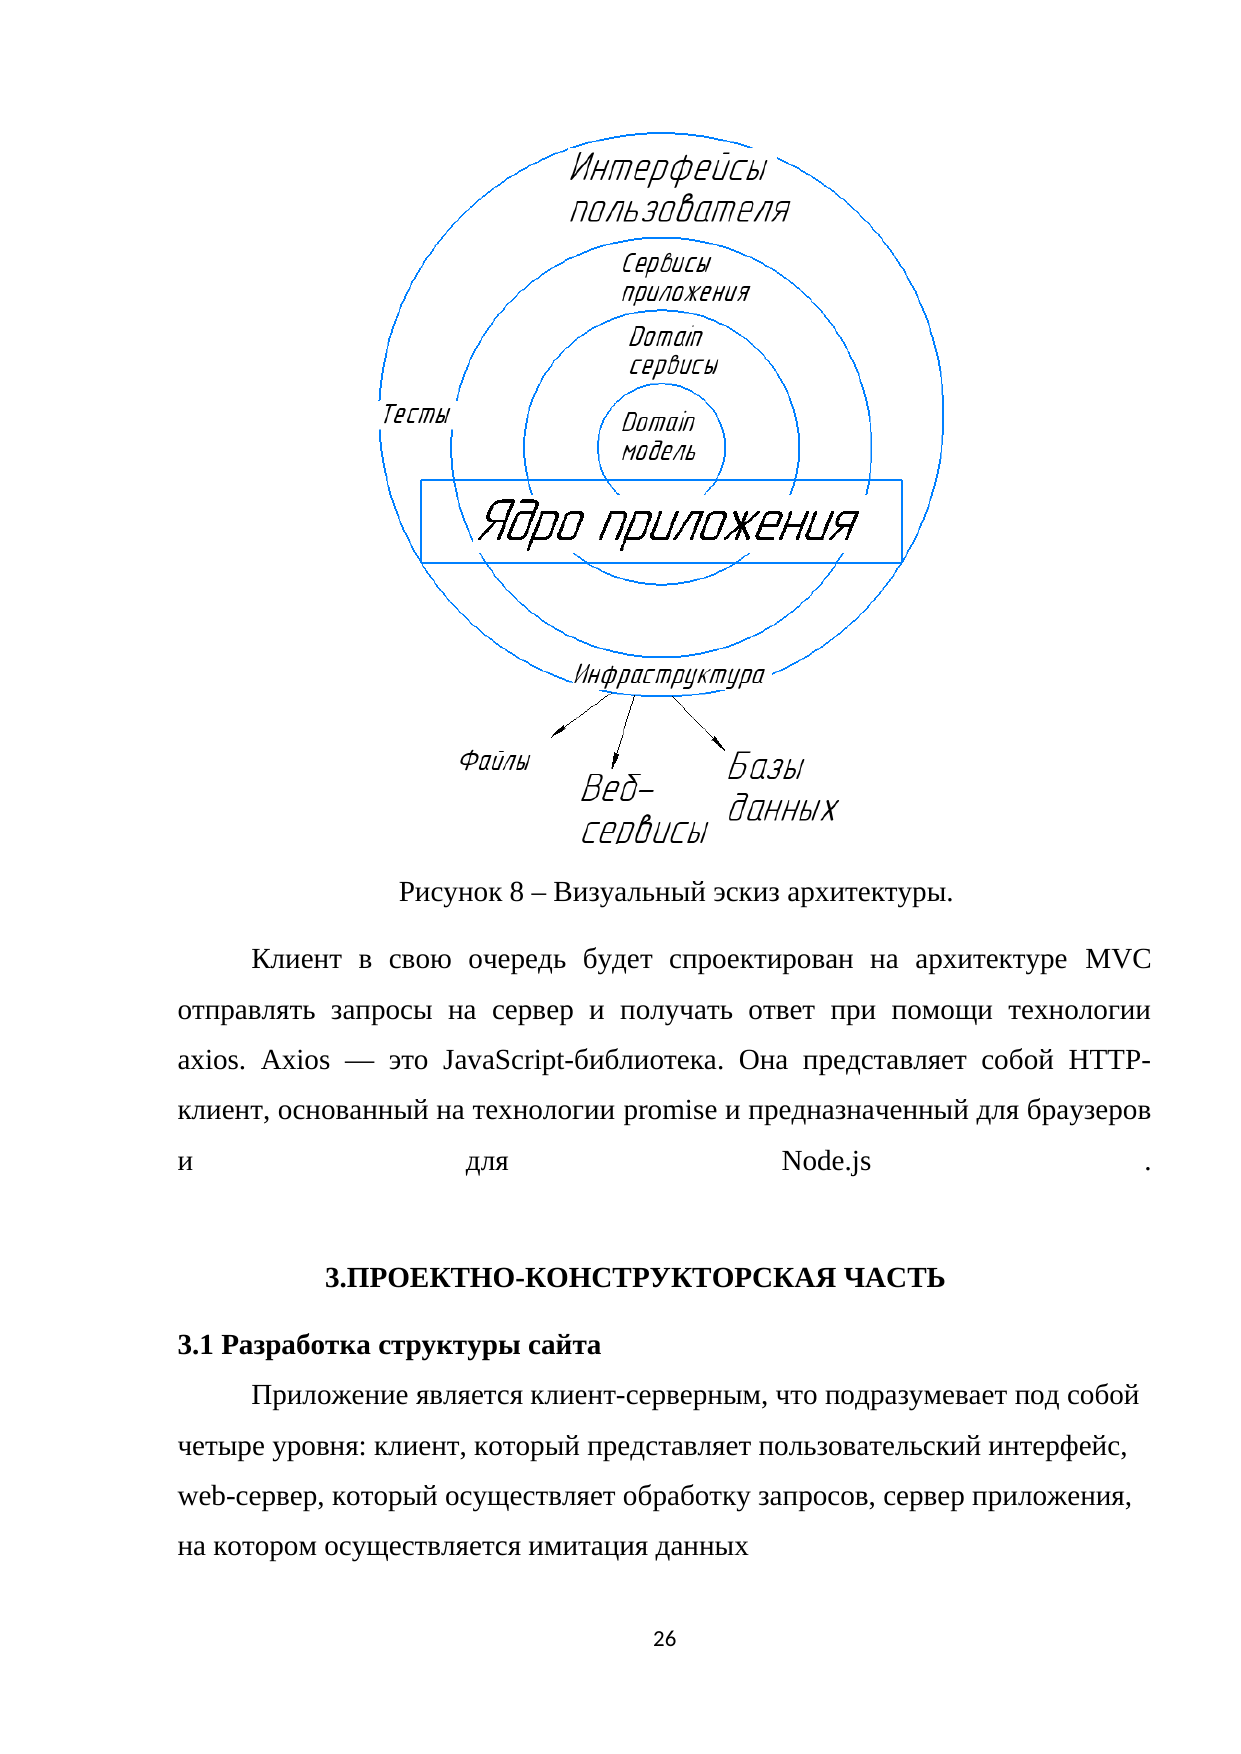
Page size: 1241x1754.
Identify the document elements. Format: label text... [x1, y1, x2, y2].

text Клиент в свою очередь будет спроектирован на архитектуре MVC отправлять запросы на сервер и получать ответ при помощи технологии axios. Axios — это JavaScript-библиотека. Она представляет собой HTTP-клиент, основанный на технологии promise и предназначенный для браузеров и для Node.js . [177, 942, 1152, 1227]
picture [352, 118, 977, 844]
text 3.ПРОЕКТНО-КОНСТРУКТОРСКАЯ ЧАСТЬ [177, 1260, 1152, 1294]
subtitle 3.1 Разработка структуры сайта [177, 1327, 1152, 1361]
text Рисунок 8 – Визуальный эскиз архитектуры. [177, 874, 1152, 908]
text Приложение является клиент-серверным, что подразумевает под собой четыре уровня: клиент, который представляет пользовательский интерфейс, web-сервер, который осуществляет обработку запросов, сервер приложения, на котором осуществляется имитация данных [177, 1377, 1152, 1562]
